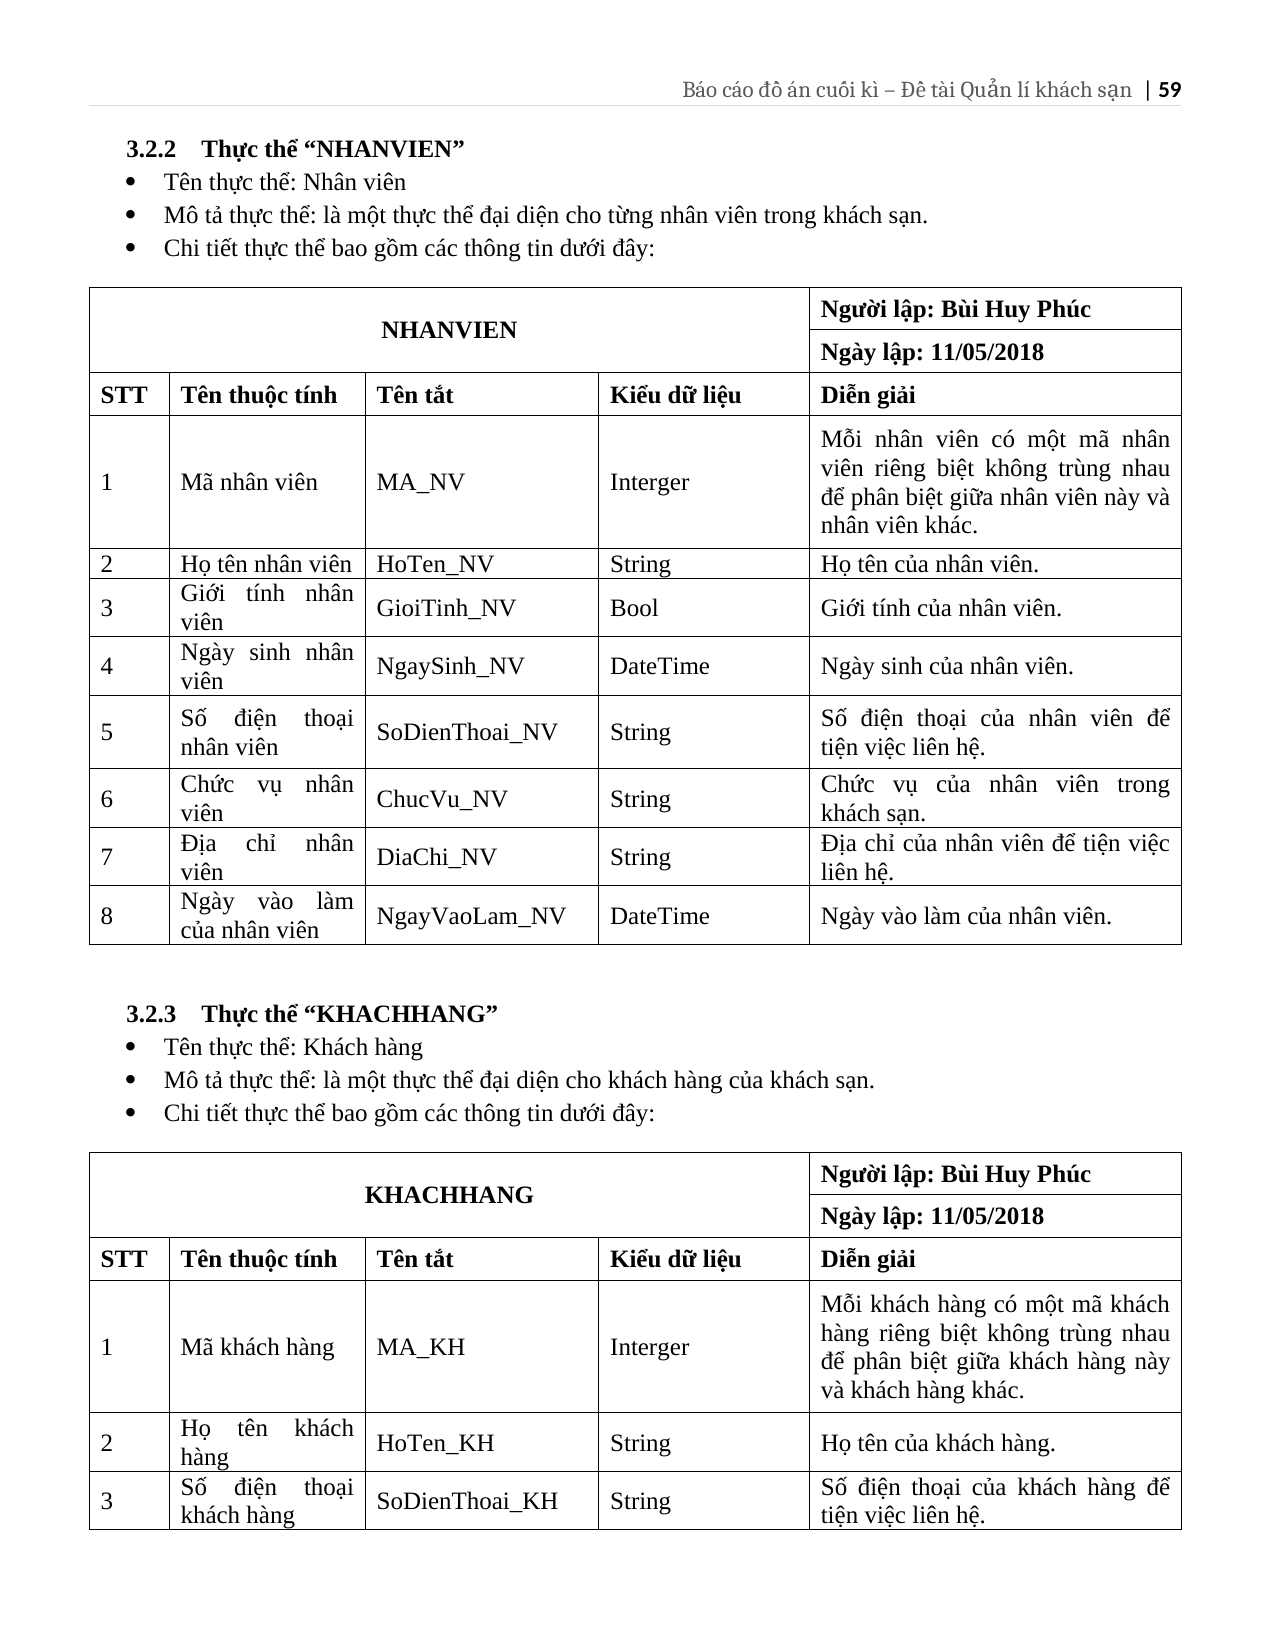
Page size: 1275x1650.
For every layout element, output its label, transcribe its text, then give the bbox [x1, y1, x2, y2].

table_cell 8 [90, 886, 169, 944]
table_cell Giới tính nhân viên [170, 579, 365, 636]
table_cell ChucVu_NV [366, 769, 598, 827]
table_cell Interger [599, 416, 809, 548]
table_cell 6 [90, 769, 169, 827]
table_cell NgaySinh_NV [366, 637, 598, 694]
table_cell Địa chỉ của nhân viên để tiện việc liên hệ. [810, 828, 1181, 885]
table_header Người lập: Bùi Huy Phúc [810, 288, 1181, 329]
table_cell Diễn giải [810, 1238, 1181, 1280]
table_cell Tên thuộc tính [170, 373, 365, 415]
table_cell DateTime [599, 886, 809, 944]
table_cell Mã nhân viên [170, 416, 365, 548]
table_cell 3 [90, 579, 169, 636]
table_cell Số điện thoại khách hàng [170, 1472, 365, 1529]
list Chi tiết thực thể bao gồm các thông tin dưới đây: [126, 233, 1181, 262]
list Chi tiết thực thể bao gồm các thông tin dưới đây: [126, 1098, 1181, 1127]
table_cell Chức vụ nhân viên [170, 769, 365, 827]
table_cell String [599, 1472, 809, 1529]
list Mô tả thực thể: là một thực thể đại diện cho khách hàng của khách sạn. [126, 1065, 1181, 1093]
table_cell 2 [90, 1413, 169, 1471]
table_cell Họ tên của khách hàng. [810, 1413, 1181, 1471]
table_cell Ngày vào làm của nhân viên. [810, 886, 1181, 944]
table_cell HoTen_KH [366, 1413, 598, 1471]
list Thực thể “NHANVIEN” [126, 134, 1181, 163]
table_cell SoDienThoai_NV [366, 696, 598, 768]
table_cell STT [90, 373, 169, 415]
table_cell Họ tên khách hàng [170, 1413, 365, 1471]
table_cell Số điện thoại của nhân viên để tiện việc liên hệ. [810, 696, 1181, 768]
table_cell SoDienThoai_KH [366, 1472, 598, 1529]
table_cell DateTime [599, 637, 809, 694]
table_cell Giới tính của nhân viên. [810, 579, 1181, 636]
table_cell Diễn giải [810, 373, 1181, 415]
table_cell 1 [90, 1281, 169, 1412]
table_cell Ngày sinh nhân viên [170, 637, 365, 694]
table_cell Kiểu dữ liệu [599, 1238, 809, 1280]
list Tên thực thể: Nhân viên [126, 167, 1181, 196]
table_cell 2 [90, 549, 169, 577]
table_cell Tên tắt [366, 1238, 598, 1280]
table_cell Ngày lập: 11/05/2018 [810, 330, 1181, 372]
table_cell String [599, 696, 809, 768]
table_cell Ngày sinh của nhân viên. [810, 637, 1181, 694]
table_cell String [599, 1413, 809, 1471]
table_header NHANVIEN [90, 288, 809, 372]
table_cell Ngày vào làm của nhân viên [170, 886, 365, 944]
table_cell 4 [90, 637, 169, 694]
table_cell HoTen_NV [366, 549, 598, 577]
table_cell MA_KH [366, 1281, 598, 1412]
table_cell Ngày lập: 11/05/2018 [810, 1195, 1181, 1237]
table_cell Interger [599, 1281, 809, 1412]
table_cell Bool [599, 579, 809, 636]
table_header Người lập: Bùi Huy Phúc [810, 1153, 1181, 1194]
list Tên thực thể: Khách hàng [126, 1032, 1181, 1061]
table_cell String [599, 769, 809, 827]
table_cell String [599, 828, 809, 885]
table_cell DiaChi_NV [366, 828, 598, 885]
table_cell String [599, 549, 809, 577]
table_cell Kiểu dữ liệu [599, 373, 809, 415]
table_cell GioiTinh_NV [366, 579, 598, 636]
table_cell Chức vụ của nhân viên trong khách sạn. [810, 769, 1181, 827]
table_cell Họ tên nhân viên [170, 549, 365, 577]
table_cell MA_NV [366, 416, 598, 548]
table_cell 3 [90, 1472, 169, 1529]
table_cell 5 [90, 696, 169, 768]
table_cell Mã khách hàng [170, 1281, 365, 1412]
list Thực thể “KHACHHANG” [126, 999, 1181, 1027]
table_cell NgayVaoLam_NV [366, 886, 598, 944]
table_cell 1 [90, 416, 169, 548]
list Mô tả thực thể: là một thực thể đại diện cho từng nhân viên trong khách sạn. [126, 200, 1181, 229]
table_cell Số điện thoại của khách hàng để tiện việc liên hệ. [810, 1472, 1181, 1529]
table_header KHACHHANG [90, 1153, 809, 1237]
table_cell Họ tên của nhân viên. [810, 549, 1181, 577]
table_cell STT [90, 1238, 169, 1280]
table_cell Số điện thoại nhân viên [170, 696, 365, 768]
table_cell 7 [90, 828, 169, 885]
table_cell Mỗi nhân viên có một mã nhân viên riêng biệt không trùng nhau để phân biệt giữa nhân viên này và nhân viên khác. [810, 416, 1181, 548]
table_cell Mỗi khách hàng có một mã khách hàng riêng biệt không trùng nhau để phân biệt giữa khách hàng này và khách hàng khác. [810, 1281, 1181, 1412]
table_cell Tên tắt [366, 373, 598, 415]
table_cell Địa chỉ nhân viên [170, 828, 365, 885]
table_cell Tên thuộc tính [170, 1238, 365, 1280]
